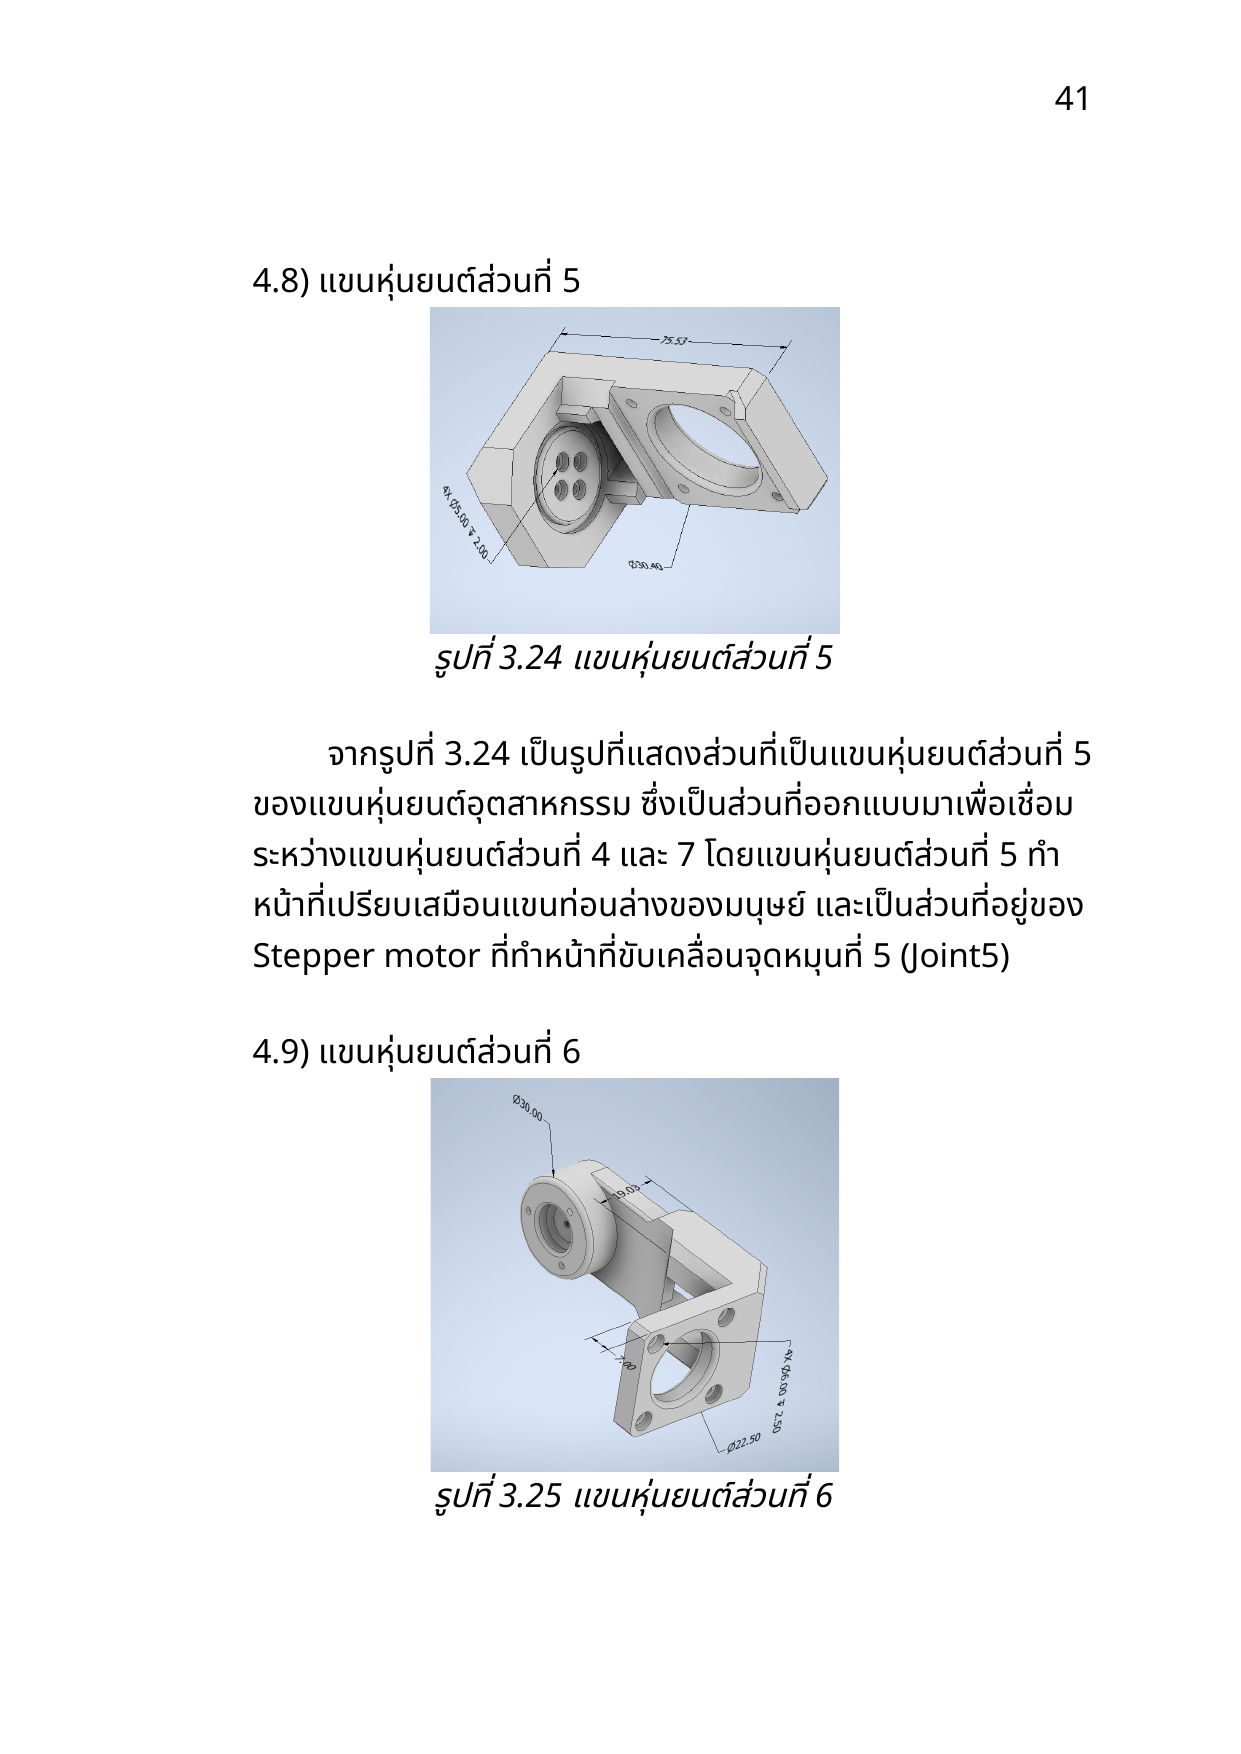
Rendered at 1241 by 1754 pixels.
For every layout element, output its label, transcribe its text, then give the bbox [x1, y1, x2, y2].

text 4.8) แขนหุ่นยนต์ส่วนที่ 5 [177, 257, 1092, 307]
picture [429, 307, 840, 634]
text จากรูปที่ 3.24 เป็นรูปที่แสดงส่วนที่เป็นแขนหุ่นยนต์ส่วนที่ 5 ของแขนหุ่นยนต์อุตสาหกรรม ซึ่งเป็นส่วนที่ออกแบบมาเพื่อเชื่อมระหว่างแขนหุ่นยนต์ส่วนที่ 4 และ 7 โดยแขนหุ่นยนต์ส่วนที่ 5 ทำหน้าที่เปรียบเสมือนแขนท่อนล่างของมนุษย์ และเป็นส่วนที่อยู่ของ Stepper motor ที่ทำหน้าที่ขับเคลื่อนจุดหมุนที่ 5 (Joint5) [252, 729, 1092, 982]
text รูปที่ 3.24 แขนหุ่นยนต์ส่วนที่ 5 [177, 633, 1092, 684]
text 4.9) แขนหุ่นยนต์ส่วนที่ 6 [177, 1028, 1092, 1078]
text รูปที่ 3.25 แขนหุ่นยนต์ส่วนที่ 6 [177, 1472, 1092, 1522]
picture [430, 1078, 840, 1472]
